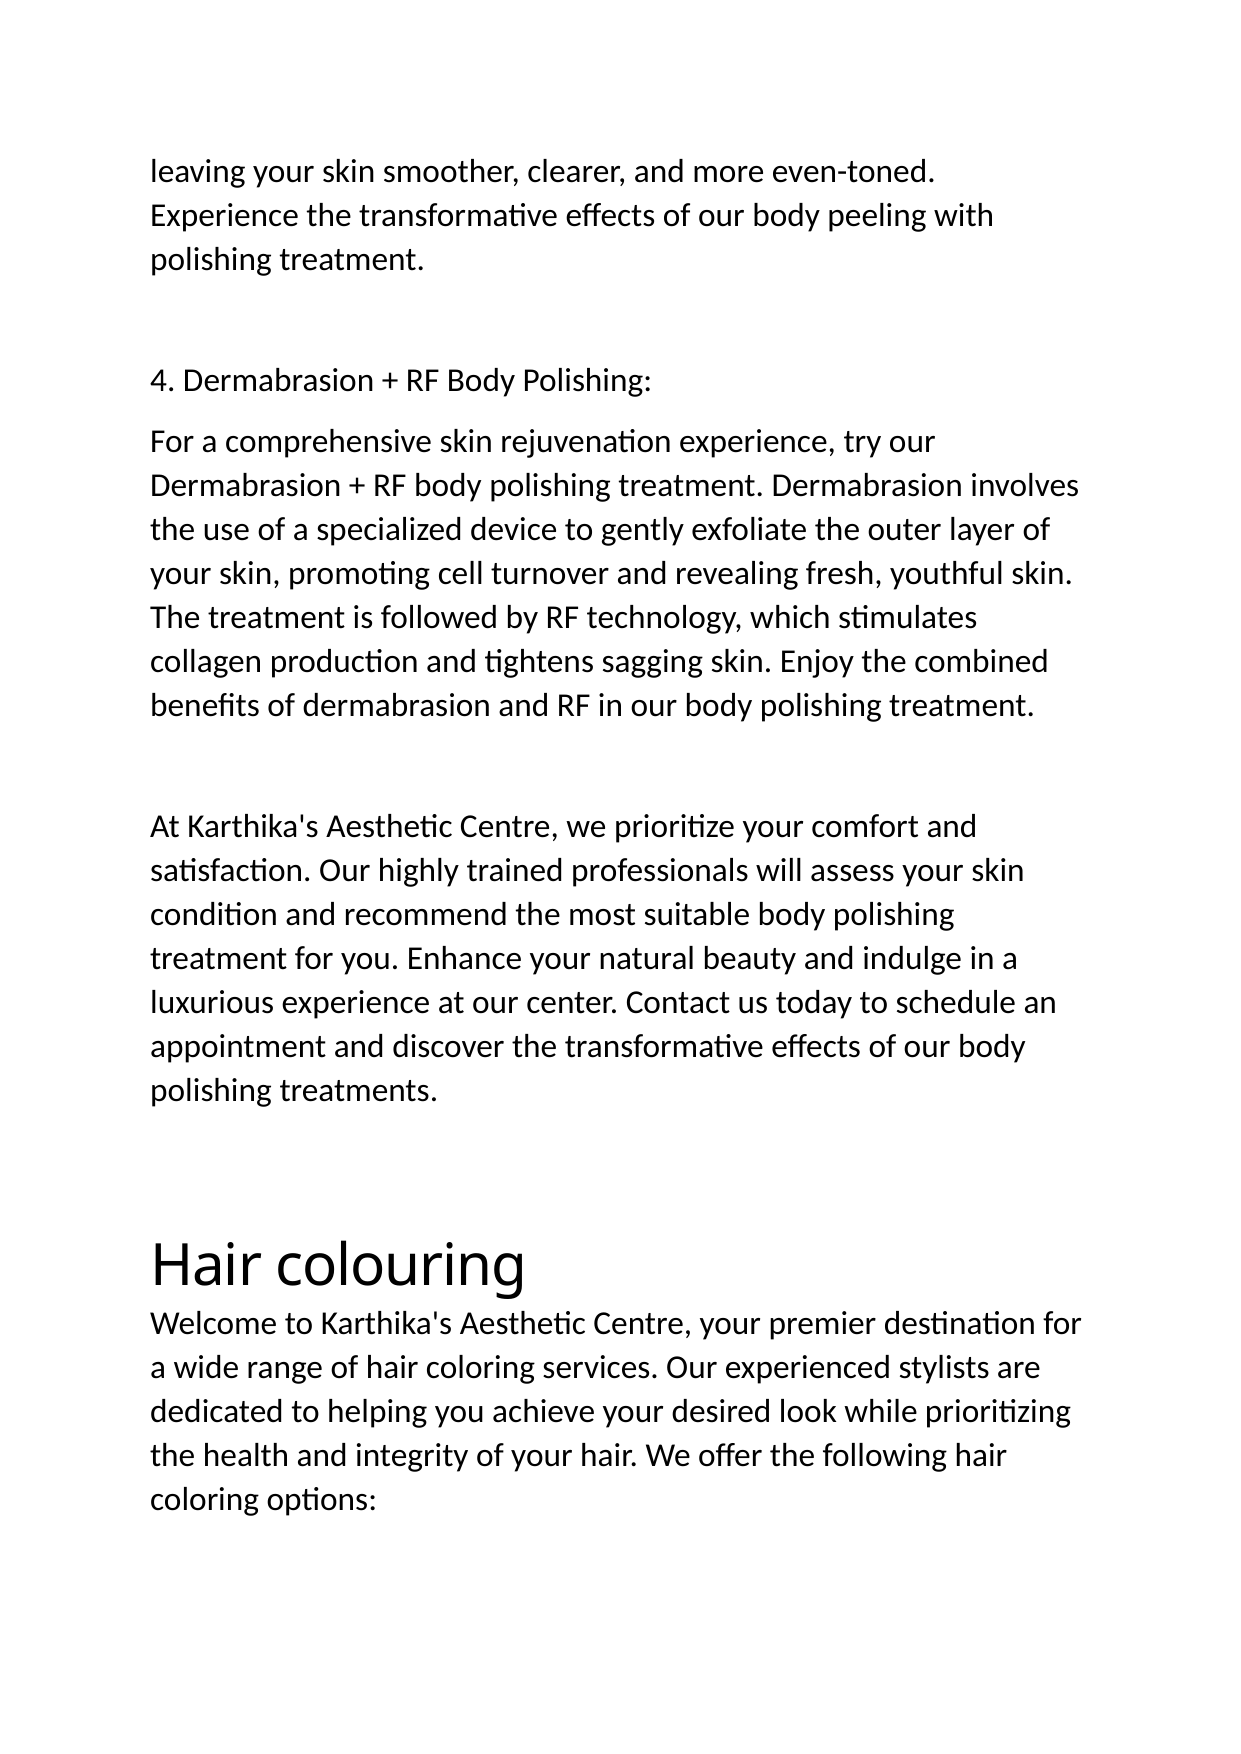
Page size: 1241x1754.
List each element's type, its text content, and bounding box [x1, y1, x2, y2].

text Welcome to Karthika's Aesthetic Centre, your premier destination for a wide range of hair coloring services. Our experienced stylists are dedicated to helping you achieve your desired look while prioritizing the health and integrity of your hair. We offer the following hair coloring options: [150, 1302, 1090, 1519]
text 4. Dermabrasion + RF Body Polishing: [150, 359, 1090, 400]
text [150, 150, 1090, 279]
text For a comprehensive skin rejuvenation experience, try our Dermabrasion + RF body polishing treatment. Dermabrasion involves the use of a specialized device to gently exfoliate the outer layer of your skin, promoting cell turnover and revealing fresh, youthful skin. The treatment is followed by RF technology, which stimulates collagen production and tightens sagging skin. Enjoy the combined benefits of dermabrasion and RF in our body polishing treatment. [150, 420, 1090, 724]
title Hair colouring [150, 1223, 1090, 1302]
text At Karthika's Aesthetic Centre, we prioritize your comfort and satisfaction. Our highly trained professionals will assess your skin condition and recommend the most suitable body polishing treatment for you. Enhance your natural beauty and indulge in a luxurious experience at our center. Contact us today to schedule an appointment and discover the transformative effects of our body polishing treatments. [150, 805, 1090, 1109]
